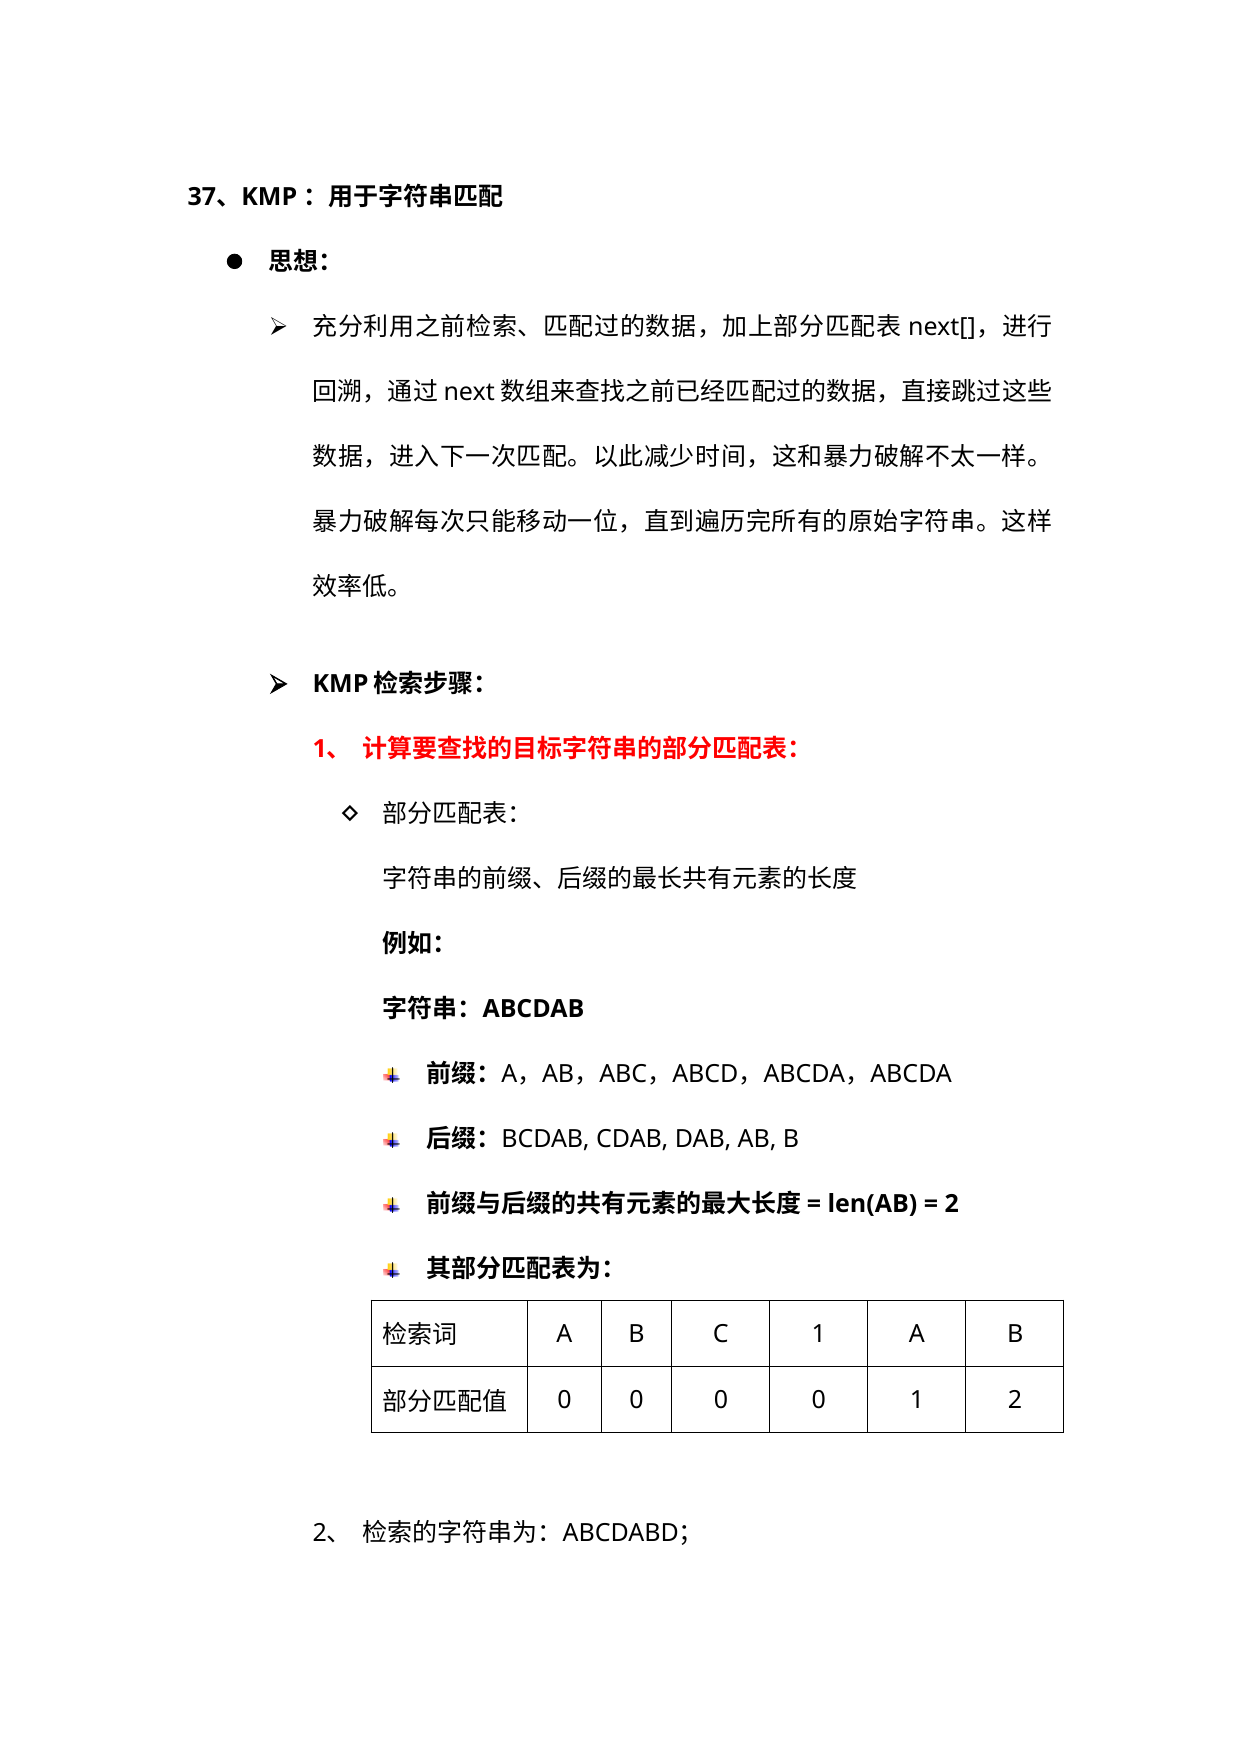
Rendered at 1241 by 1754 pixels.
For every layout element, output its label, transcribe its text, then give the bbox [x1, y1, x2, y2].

list 检索的字符串为：ABCDABD； [312, 1498, 1053, 1563]
list 字符串：ABCDAB [382, 974, 1053, 1039]
table_header 检索词 [372, 1301, 527, 1366]
list 计算要查找的目标字符串的部分匹配表： [312, 714, 1053, 779]
table_cell 部分匹配值 [372, 1367, 527, 1432]
list 前缀：A，AB，ABC，ABCD，ABCDA，ABCDA [382, 1039, 1053, 1104]
table_header B [602, 1301, 671, 1366]
list 字符串的前缀、后缀的最长共有元素的长度 [382, 844, 1053, 909]
table_header A [868, 1301, 965, 1366]
table_cell 0 [672, 1367, 769, 1432]
list 充分利用之前检索、匹配过的数据，加上部分匹配表next[]，进行回溯，通过next数组来查找之前已经匹配过的数据，直接跳过这些数据，进入下一次匹配。以此减少时间，这和暴力破解不太一样。暴力破解每次只能移动一位，直到遍历完所有的原始字符串。这样效率低。 [269, 292, 1053, 617]
list 其部分匹配表为： [382, 1234, 1053, 1299]
table_header B [966, 1301, 1063, 1366]
list KMP检索步骤： [269, 649, 1053, 714]
table_cell 2 [966, 1367, 1063, 1432]
table_cell 0 [770, 1367, 867, 1432]
list 部分匹配表： [338, 779, 1053, 844]
picture [383, 1196, 400, 1213]
table_header A [528, 1301, 601, 1366]
list KMP ：用于字符串匹配 [187, 162, 1053, 227]
table_header 1 [770, 1301, 867, 1366]
table_cell 0 [528, 1367, 601, 1432]
picture [383, 1131, 400, 1148]
list 例如： [382, 909, 1053, 974]
picture [383, 1066, 400, 1083]
picture [383, 1261, 400, 1278]
list 思想： [225, 227, 1053, 292]
list 前缀与后缀的共有元素的最大长度 = len(AB) = 2 [382, 1169, 1053, 1234]
table_cell 1 [868, 1367, 965, 1432]
list 后缀：BCDAB, CDAB, DAB, AB, B [382, 1104, 1053, 1169]
table_header C [672, 1301, 769, 1366]
table_cell 0 [602, 1367, 671, 1432]
